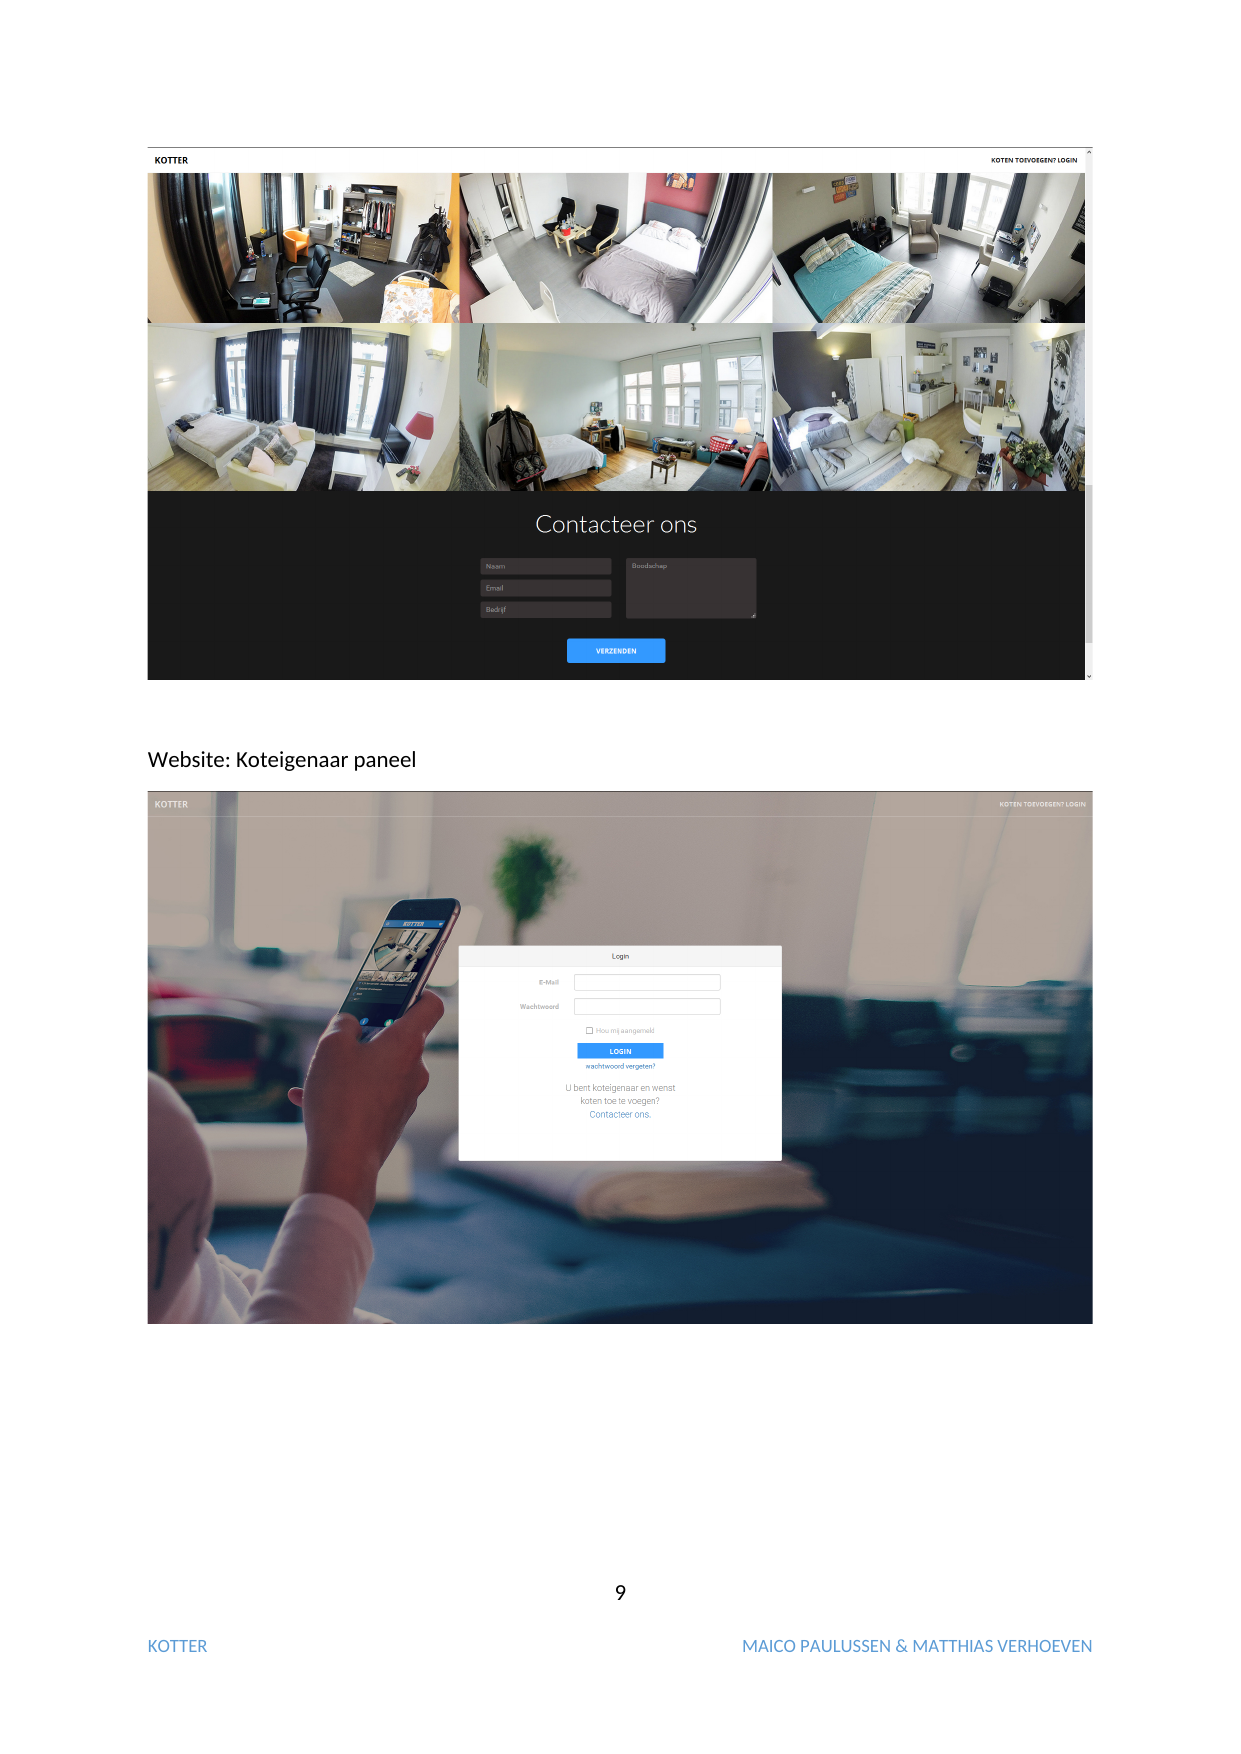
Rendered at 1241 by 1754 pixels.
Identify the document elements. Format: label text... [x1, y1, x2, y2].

picture [147, 147, 1093, 680]
text Website: Koteigenaar paneel [148, 745, 1093, 773]
picture [147, 791, 1093, 1324]
